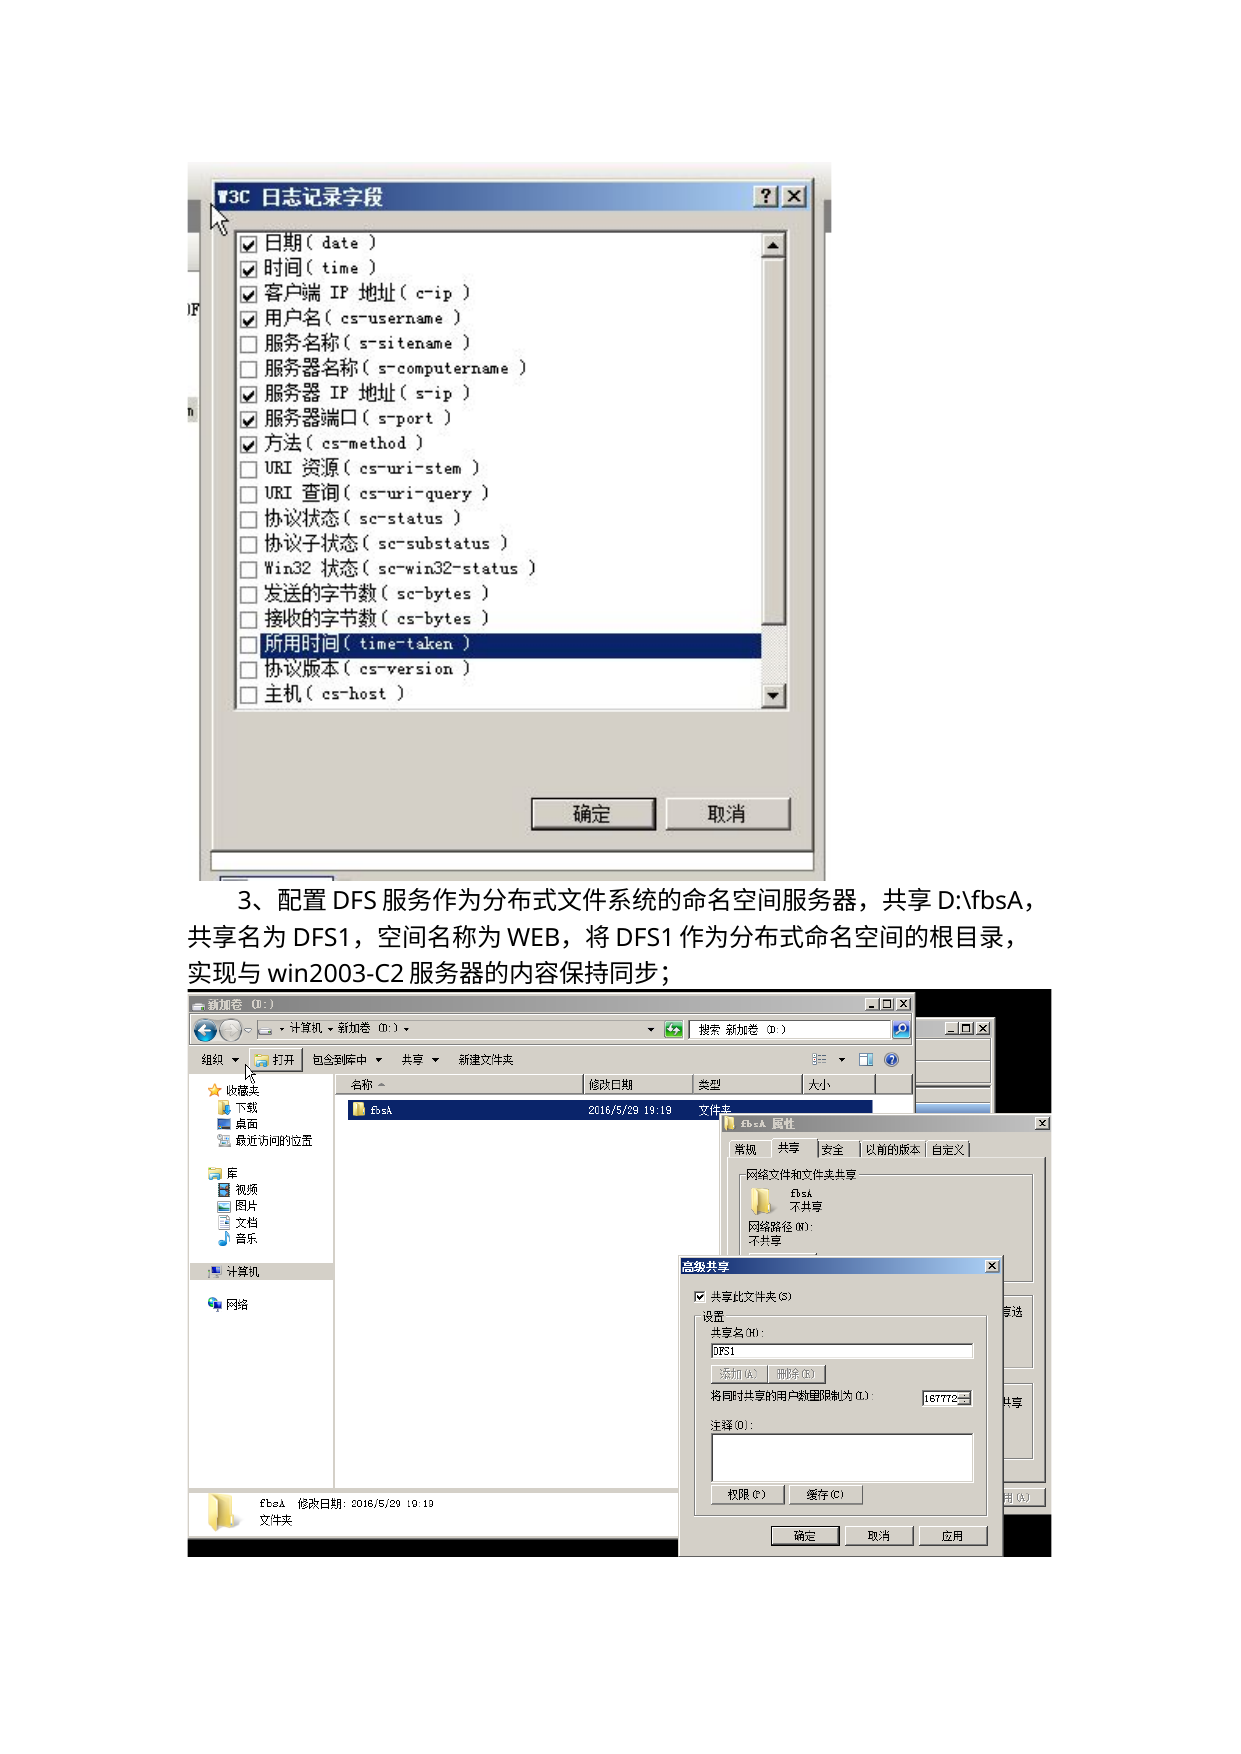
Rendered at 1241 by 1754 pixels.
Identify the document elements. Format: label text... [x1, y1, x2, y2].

list 配置DFS服务作为分布式文件系统的命名空间服务器，共享D:\fbsA，共享名为DFS1，空间名称为WEB，将DFS1作为分布式命名空间的根目录，实现与win2003-C2服务器的内容保持同步； [187, 881, 1053, 989]
